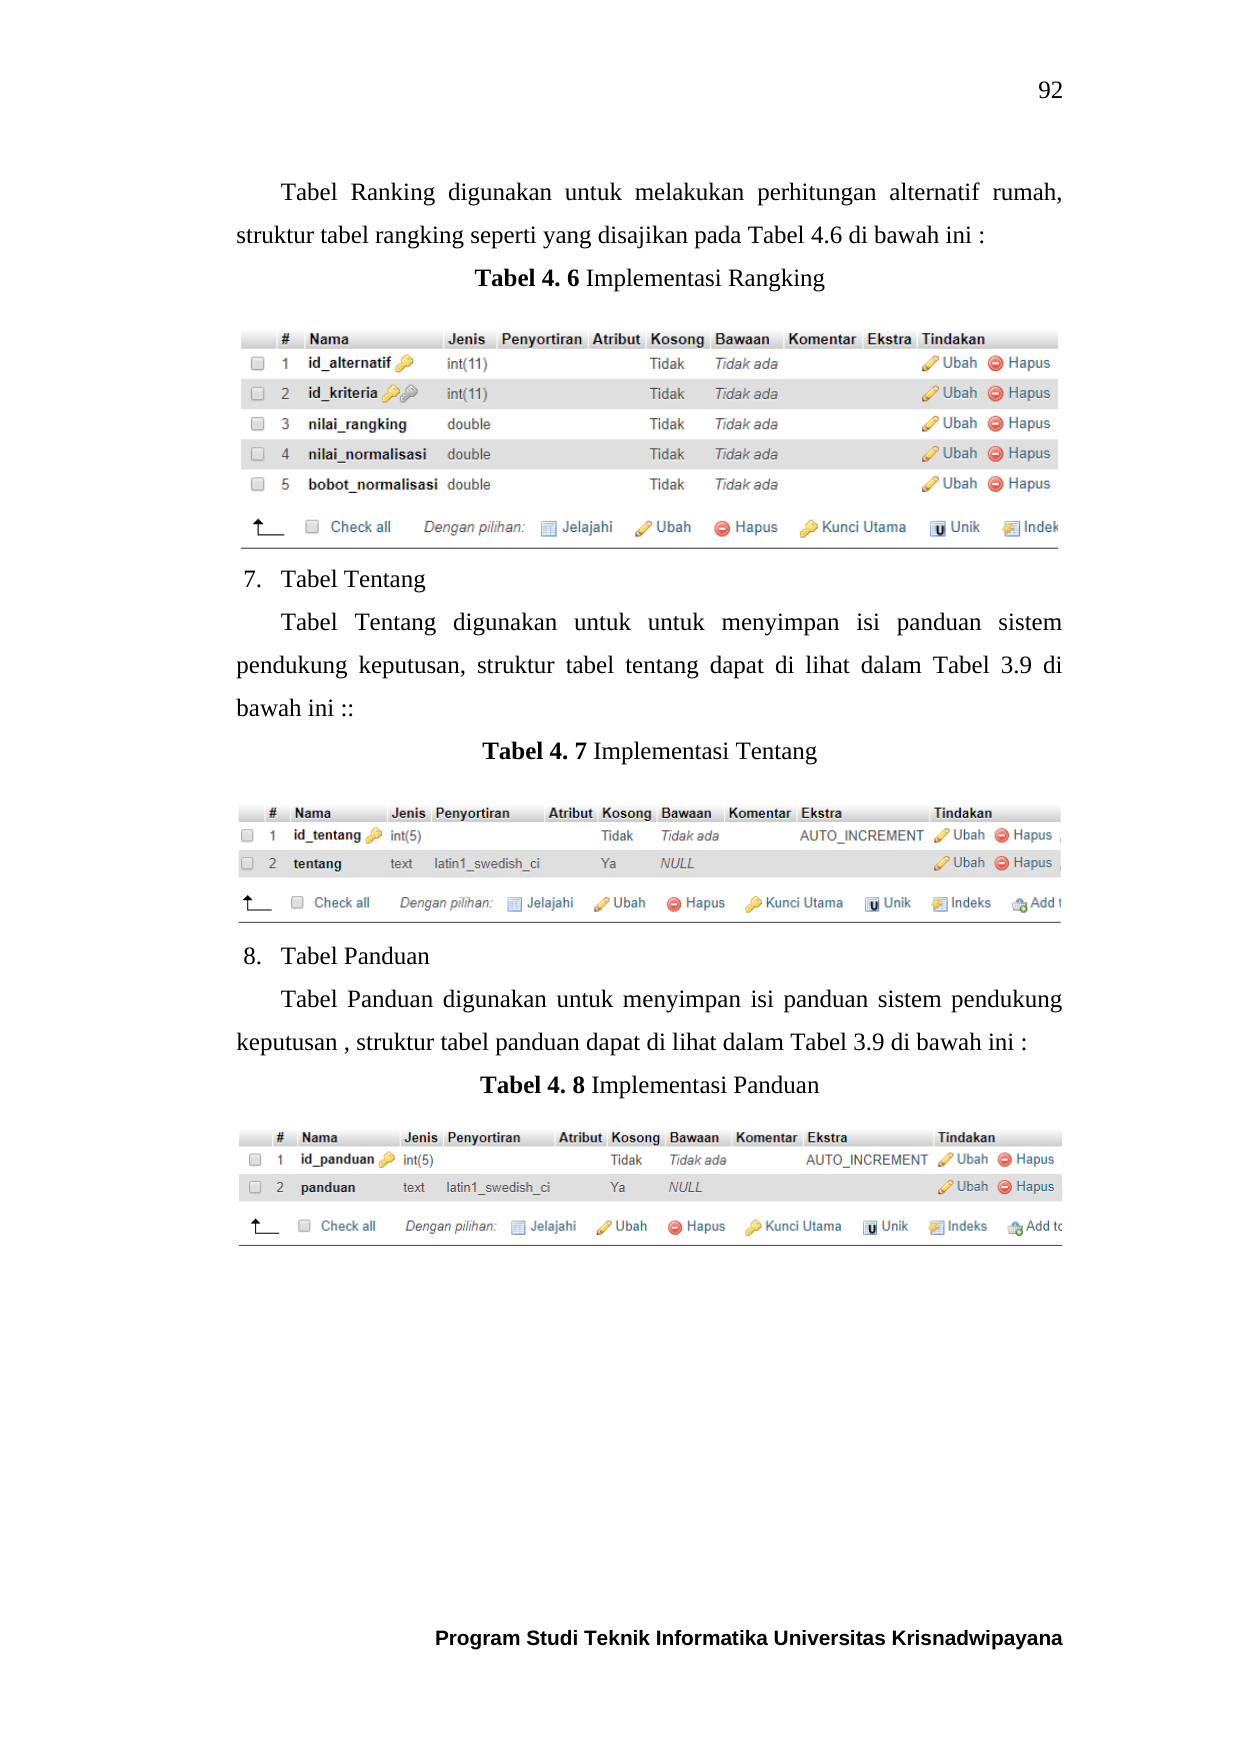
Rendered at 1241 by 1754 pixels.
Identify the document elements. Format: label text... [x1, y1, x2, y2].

list Tabel Panduan [243, 941, 1063, 970]
list Tabel Tentang [243, 564, 1063, 593]
picture [238, 786, 1061, 927]
text Tabel 4. 6 Implementasi Rangking [236, 263, 1063, 292]
picture [237, 1120, 1063, 1249]
picture [241, 313, 1059, 550]
text Tabel Panduan digunakan untuk menyimpan isi panduan sistem pendukung keputusan , struktur tabel panduan dapat di lihat dalam Tabel 3.9 di bawah ini : [236, 984, 1063, 1056]
text Tabel Tentang digunakan untuk untuk menyimpan isi panduan sistem pendukung keputusan, struktur tabel tentang dapat di lihat dalam Tabel 3.9 di bawah ini :: [236, 607, 1063, 722]
text Tabel 4. 8 Implementasi Panduan [236, 1070, 1063, 1099]
text Tabel 4. 7 Implementasi Tentang [236, 736, 1063, 765]
text Tabel Ranking digunakan untuk melakukan perhitungan alternatif rumah, struktur tabel rangking seperti yang disajikan pada Tabel 4.6 di bawah ini : [236, 177, 1063, 249]
